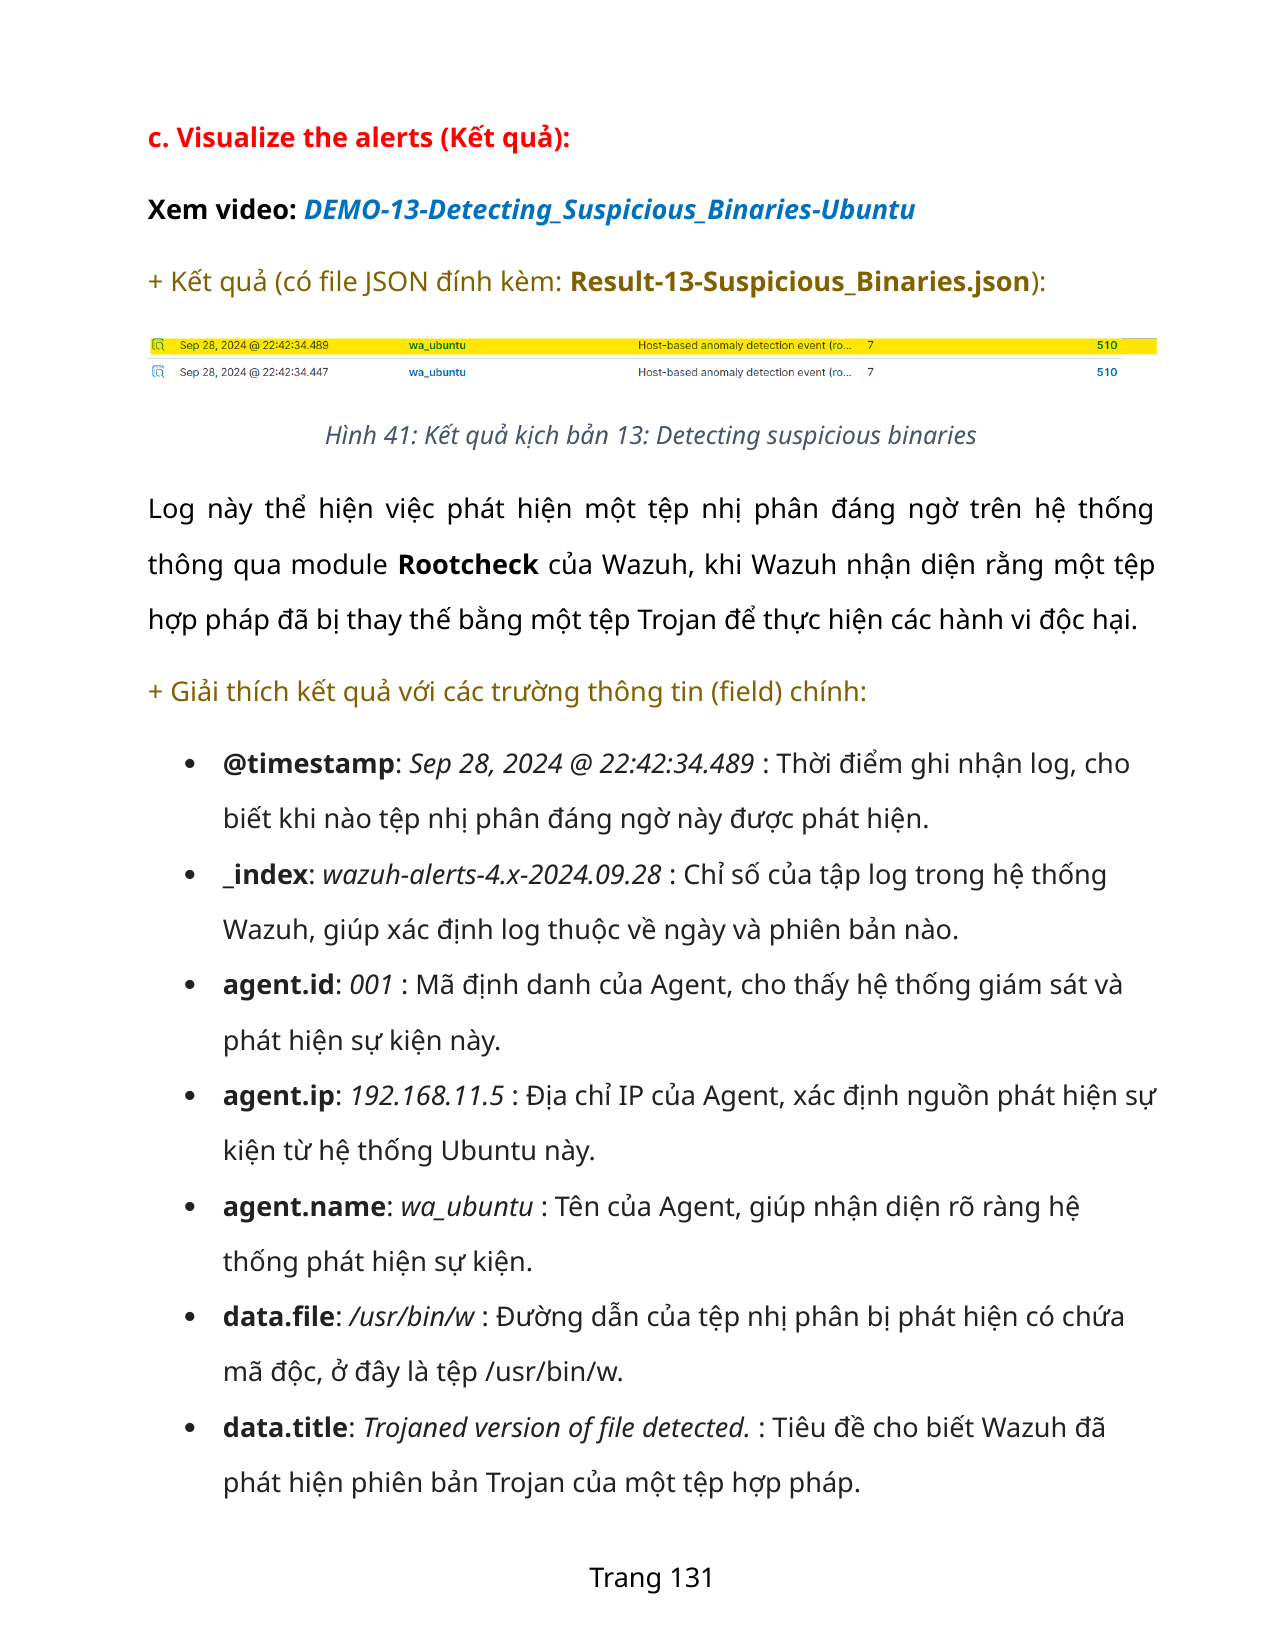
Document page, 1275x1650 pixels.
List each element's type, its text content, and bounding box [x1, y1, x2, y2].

text c. Visualize the alerts (Kết quả): [148, 118, 1157, 155]
list agent.id: 001 : Mã định danh của Agent, cho thấy hệ thống giám sát và phát hiện sự kiện này. [185, 966, 1157, 1058]
text + Kết quả (có file JSON đính kèm: Result-13-Suspicious_Binaries.json): [148, 262, 1157, 299]
list data.file: /usr/bin/w : Đường dẫn của tệp nhị phân bị phát hiện có chứa mã độc, ở đây là tệp /usr/bin/w. [185, 1298, 1157, 1390]
text + Giải thích kết quả với các trường thông tin (field) chính: [148, 672, 1157, 709]
list data.title: Trojaned version of file detected. : Tiêu đề cho biết Wazuh đã phát hiện phiên bản Trojan của một tệp hợp pháp. [185, 1408, 1157, 1500]
list @timestamp: Sep 28, 2024 @ 22:42:34.489 : Thời điểm ghi nhận log, cho biết khi nào tệp nhị phân đáng ngờ này được phát hiện. [185, 744, 1157, 837]
picture [147, 334, 1157, 383]
list _index: wazuh-alerts-4.x-2024.09.28 : Chỉ số của tập log trong hệ thống Wazuh, giúp xác định log thuộc về ngày và phiên bản nào. [185, 855, 1157, 947]
list agent.name: wa_ubuntu : Tên của Agent, giúp nhận diện rõ ràng hệ thống phát hiện sự kiện. [185, 1187, 1157, 1279]
list agent.ip: 192.168.11.5 : Địa chỉ IP của Agent, xác định nguồn phát hiện sự kiện từ hệ thống Ubuntu này. [185, 1076, 1157, 1168]
text Log này thể hiện việc phát hiện một tệp nhị phân đáng ngờ trên hệ thống thông qua module Rootcheck của Wazuh, khi Wazuh nhận diện rằng một tệp hợp pháp đã bị thay thế bằng một tệp Trojan để thực hiện các hành vi độc hại. [148, 490, 1157, 637]
text Xem video: DEMO-13-Detecting_Suspicious_Binaries-Ubuntu [148, 190, 1157, 227]
